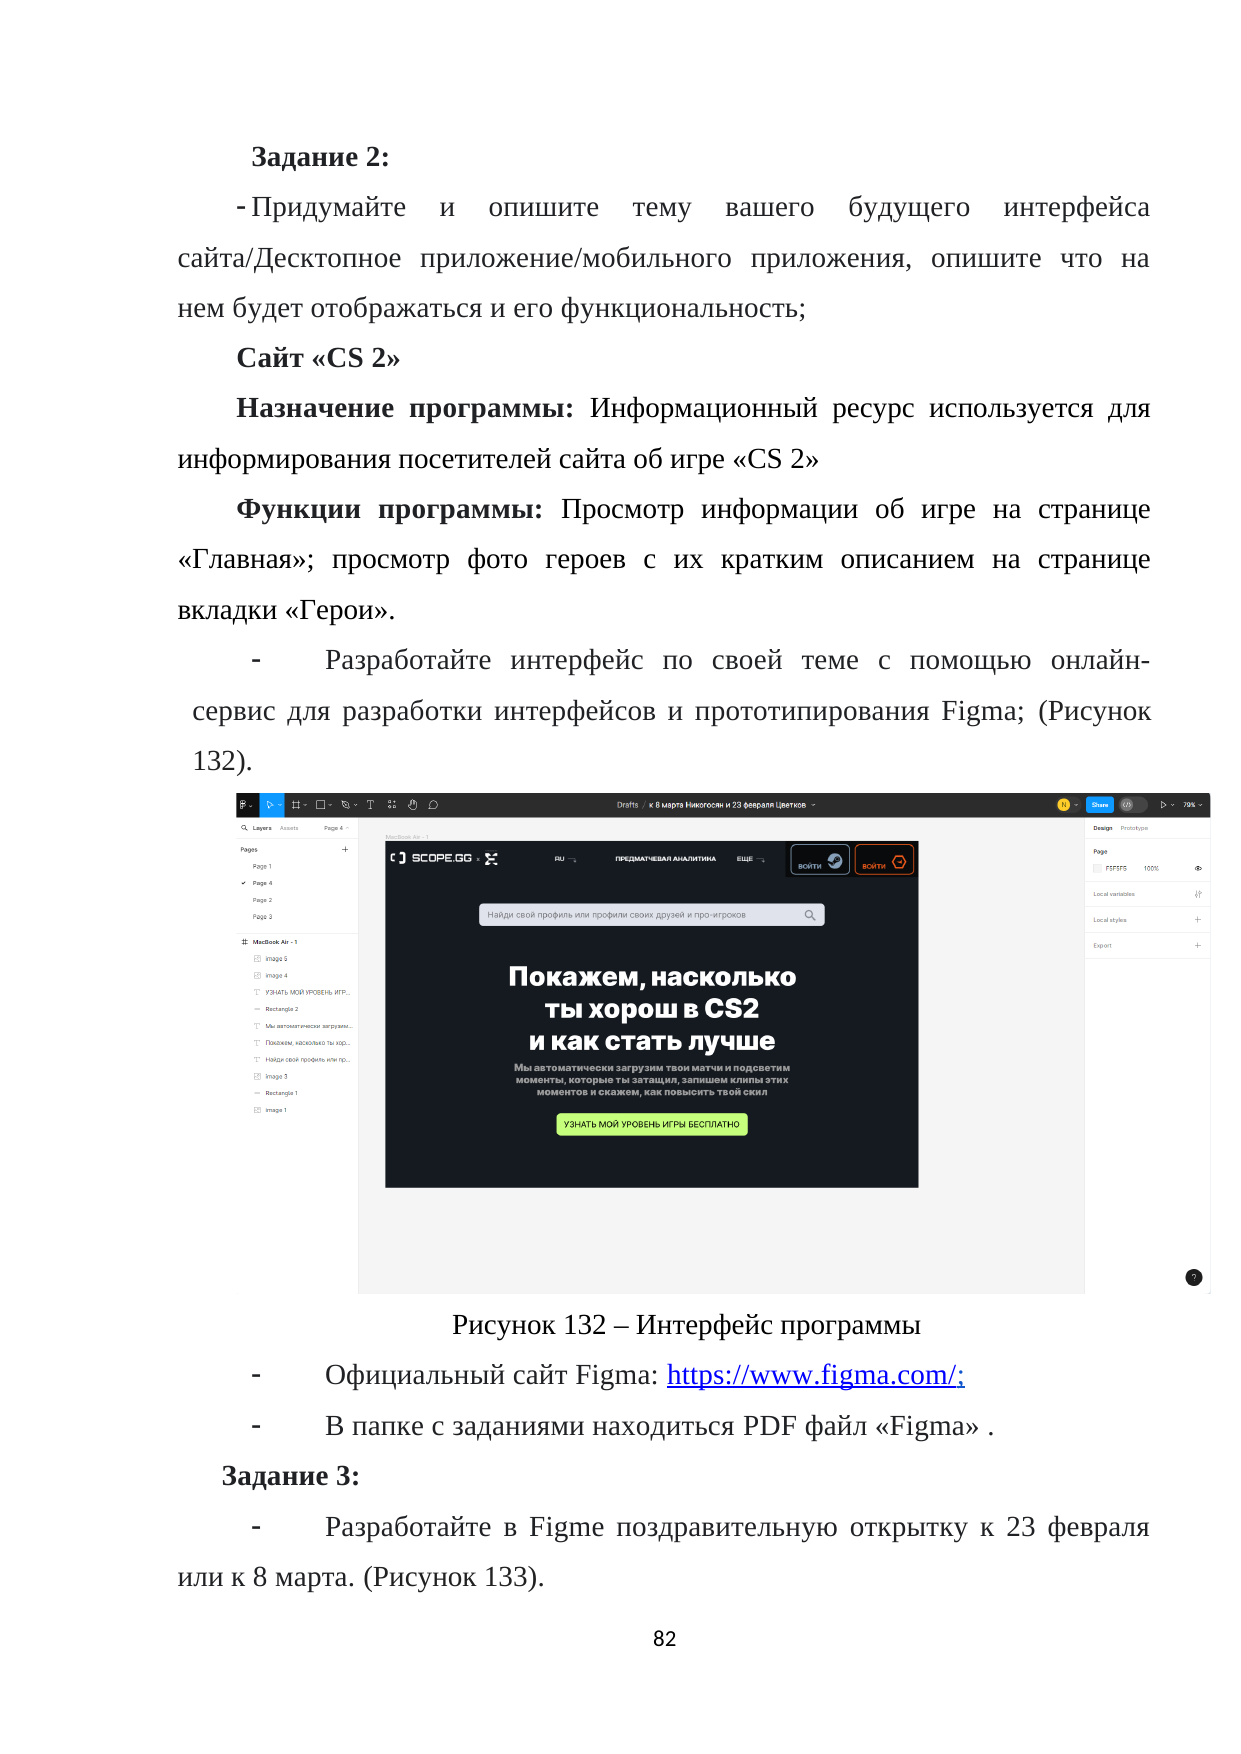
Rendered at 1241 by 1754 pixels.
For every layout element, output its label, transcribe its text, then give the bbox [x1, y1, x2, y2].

text Сайт «CS 2» [177, 340, 1152, 374]
text Задание 3: [148, 1458, 1152, 1492]
list Официальный сайт Figma: https://www.figma.com/; [177, 1357, 1152, 1391]
picture [236, 793, 1211, 1294]
list Разработайте интерфейс по своей теме с помощью онлайн-сервис для разработки интерфейсов и прототипирования Figma; (Рисунок 132). [192, 642, 1152, 776]
list Разработайте в Figme поздравительную открытку к 23 февраля или к 8 марта. (Рисунок 133). [177, 1509, 1152, 1593]
list Придумайте и опишите тему вашего будущего интерфейса сайта/Десктопное приложение/мобильного приложения, опишите что на нем будет отображаться и его функциональность; [177, 189, 1152, 323]
text Функции программы: Просмотр информации об игре на странице «Главная»; просмотр фото героев с их кратким описанием на странице вкладки «Герои». [177, 491, 1152, 625]
text Задание 2: [192, 139, 1152, 172]
text Рисунок 132 – Интерфейс программы [177, 1307, 1152, 1341]
list В папке с заданиями находиться PDF файл «Figma» . [177, 1408, 1152, 1442]
text Назначение программы: Информационный ресурс используется для информирования посетителей сайта об игре «CS 2» [177, 391, 1152, 474]
